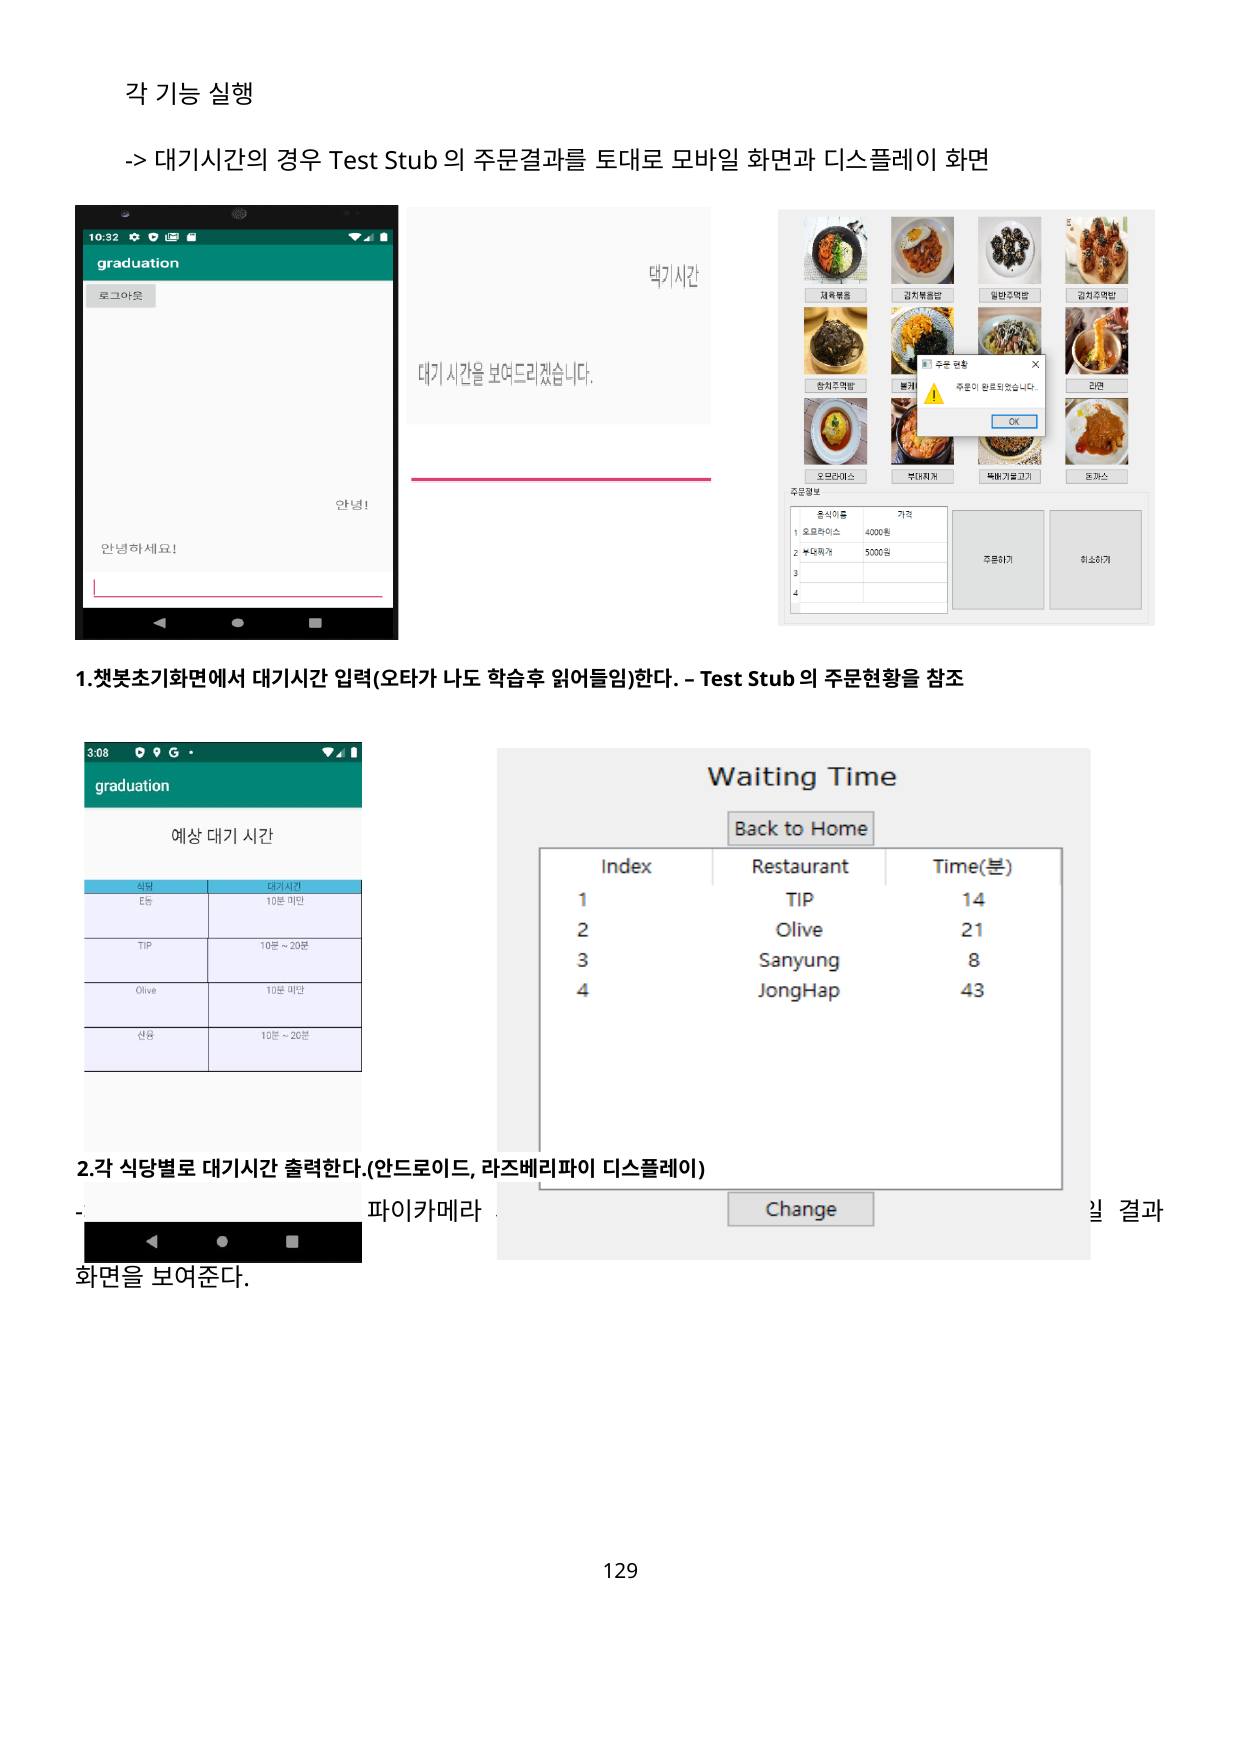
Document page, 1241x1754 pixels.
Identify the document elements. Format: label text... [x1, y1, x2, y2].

picture [84, 742, 362, 1151]
picture [778, 207, 1155, 626]
text 각 기능 실행 [75, 75, 1165, 111]
picture [84, 1182, 362, 1263]
picture [75, 205, 399, 640]
text -> 대기시간의 경우 Test Stub의 주문결과를 토대로 모바일 화면과 디스플레이 화면 [75, 140, 1165, 176]
picture [406, 207, 712, 485]
text ->현재인원 분포도의 경우 파이카메라 사진을 통해서 딥러닝을 한 결과로 디스플레이와 모바일 결과 화면을 보여준다. [75, 1192, 1165, 1293]
picture [496, 748, 1091, 1260]
text 1.챗봇초기화면에서 대기시간 입력(오타가 나도 학습후 읽어들임)한다. – Test Stub의 주문현황을 참조 [75, 662, 1165, 693]
